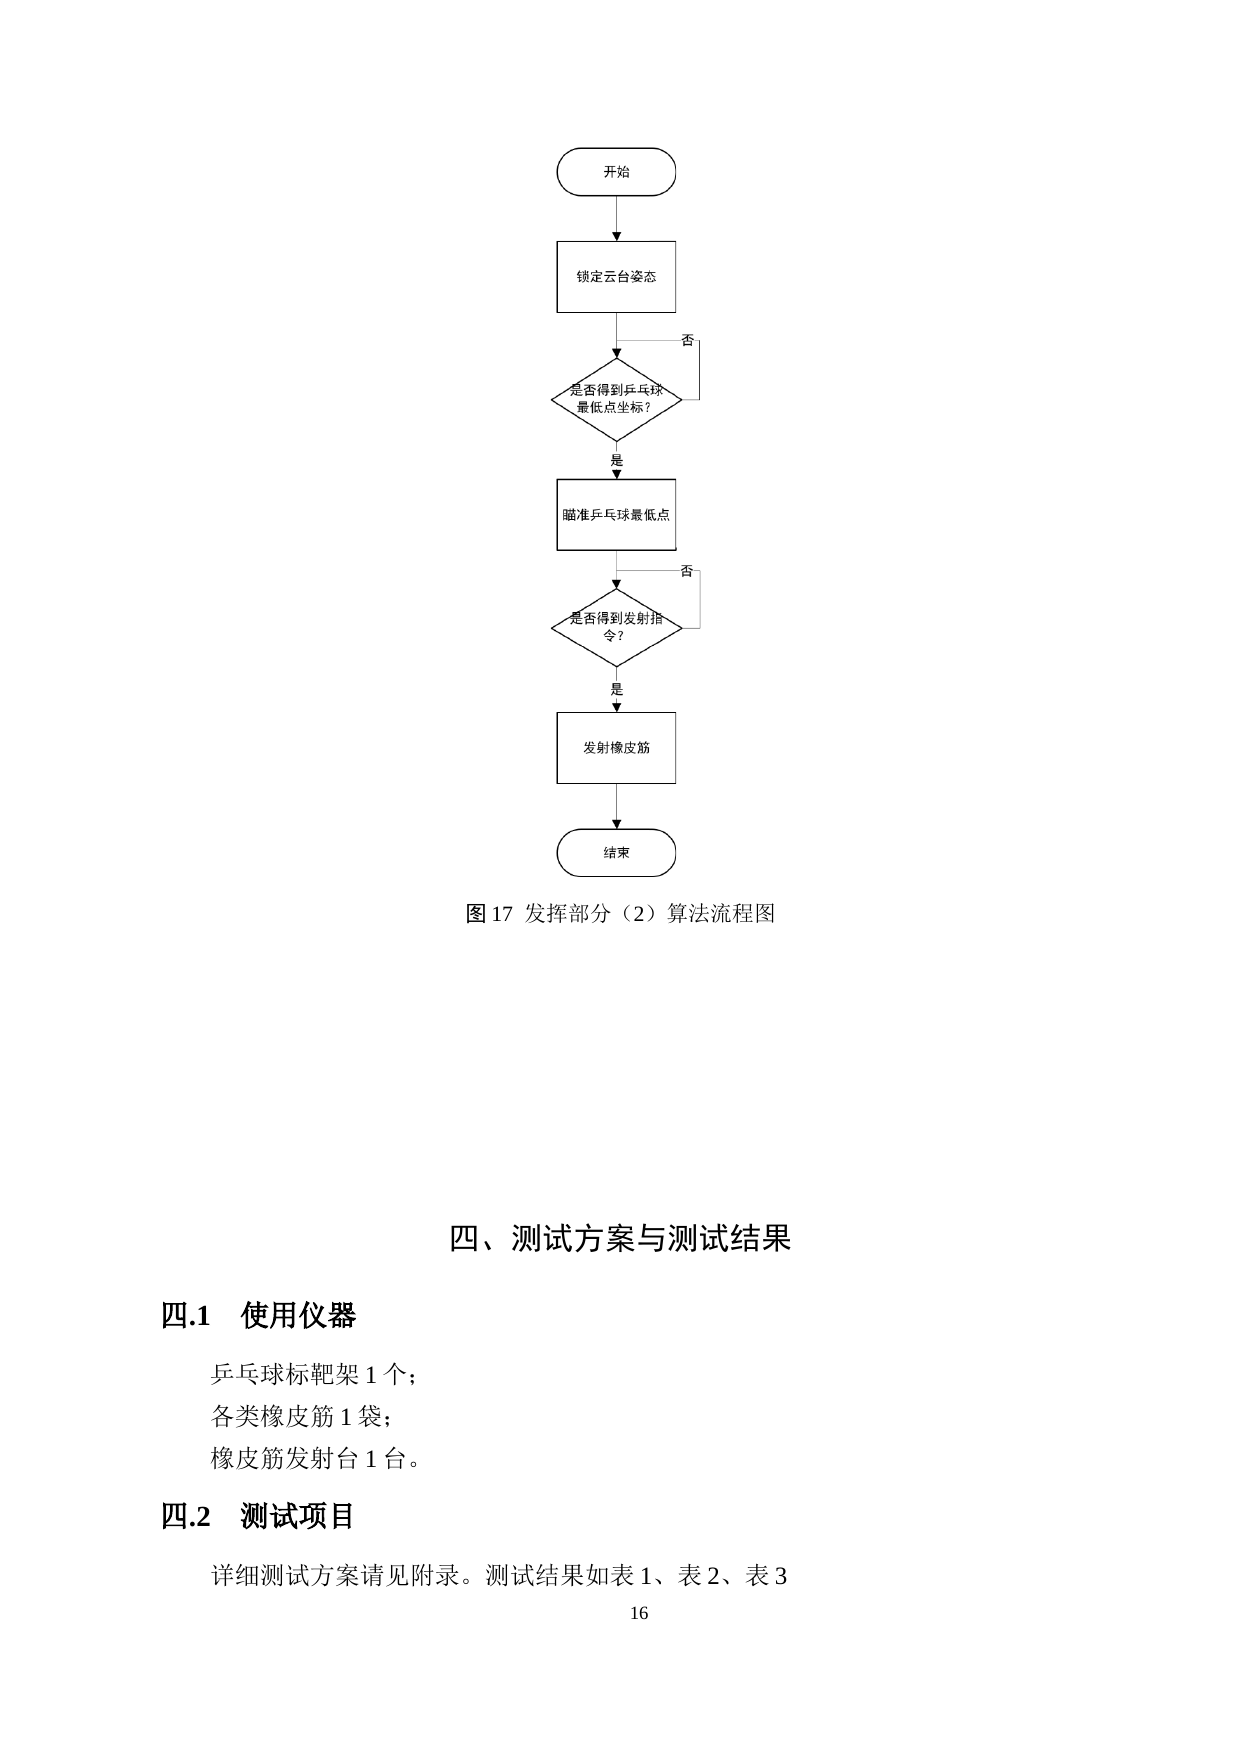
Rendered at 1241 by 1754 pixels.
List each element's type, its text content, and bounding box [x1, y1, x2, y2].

text 各类橡皮筋1袋； [159, 1392, 1081, 1434]
text 乒乓球标靶架1个； [159, 1351, 1081, 1392]
subtitle 测试方案与测试结果 [159, 1216, 1081, 1258]
text 橡皮筋发射台1台。 [159, 1434, 1081, 1476]
subtitle 测试项目 [159, 1493, 1081, 1534]
picture [508, 141, 732, 889]
subtitle 使用仪器 [159, 1292, 1081, 1334]
text 图17 发挥部分（2）算法流程图 [159, 899, 1081, 926]
text 详细测试方案请见附录。测试结果如表1、表2、表3 [159, 1551, 1081, 1593]
